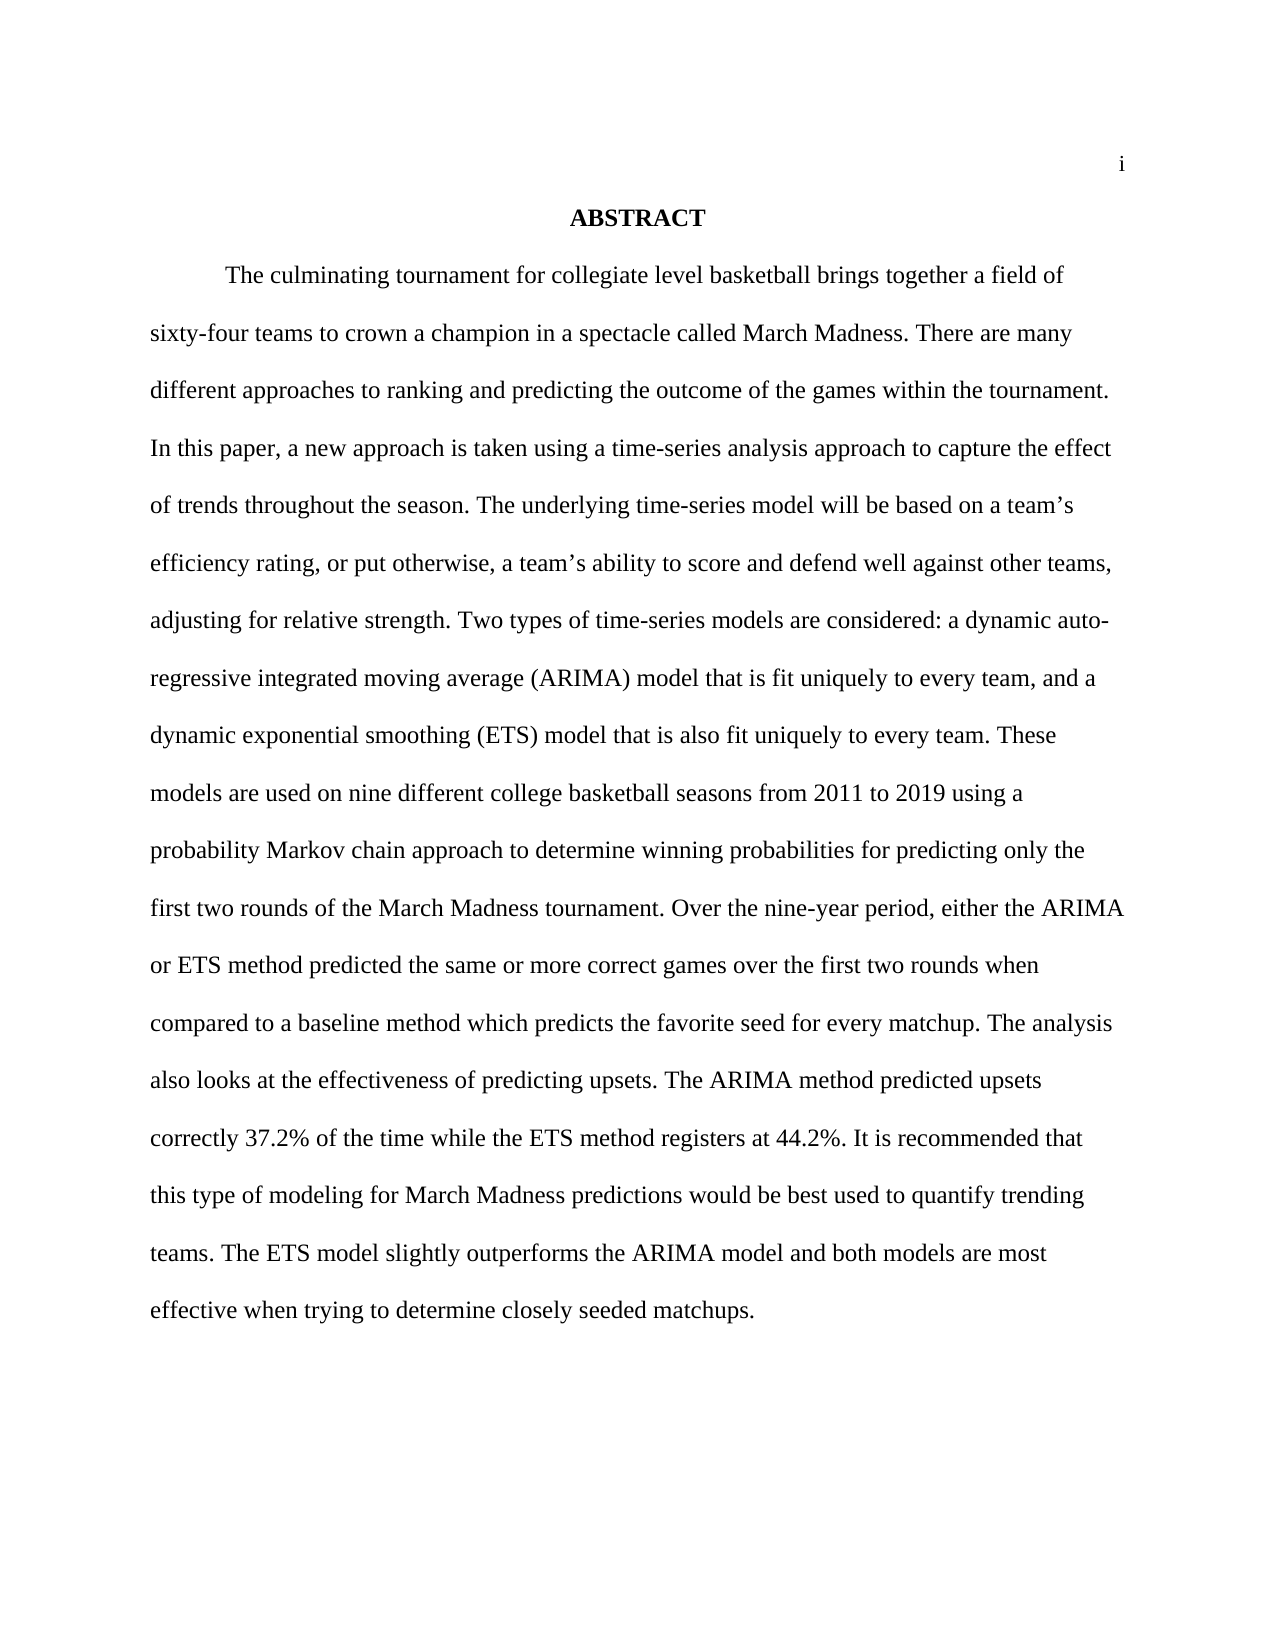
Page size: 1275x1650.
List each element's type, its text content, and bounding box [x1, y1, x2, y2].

title ABSTRACT [150, 203, 1125, 231]
title The culminating tournament for collegiate level basketball brings together a field of sixty-four teams to crown a champion in a spectacle called March Madness. There are many different approaches to ranking and predicting the outcome of the games within the tournament. In this paper, a new approach is taken using a time-series analysis approach to capture the effect of trends throughout the season. The underlying time-series model will be based on a team’s efficiency rating, or put otherwise, a team’s ability to score and defend well against other teams, adjusting for relative strength. Two types of time-series models are considered: a dynamic auto-regressive integrated moving average (ARIMA) model that is fit uniquely to every team, and a dynamic exponential smoothing (ETS) model that is also fit uniquely to every team. These models are used on nine different college basketball seasons from 2011 to 2019 using a probability Markov chain approach to determine winning probabilities for predicting only the first two rounds of the March Madness tournament. Over the nine-year period, either the ARIMA or ETS method predicted the same or more correct games over the first two rounds when compared to a baseline method which predicts the favorite seed for every matchup. The analysis also looks at the effectiveness of predicting upsets. The ARIMA method predicted upsets correctly 37.2% of the time while the ETS method registers at 44.2%. It is recommended that this type of modeling for March Madness predictions would be best used to quantify trending teams. The ETS model slightly outperforms the ARIMA model and both models are most effective when trying to determine closely seeded matchups. [150, 260, 1125, 1324]
